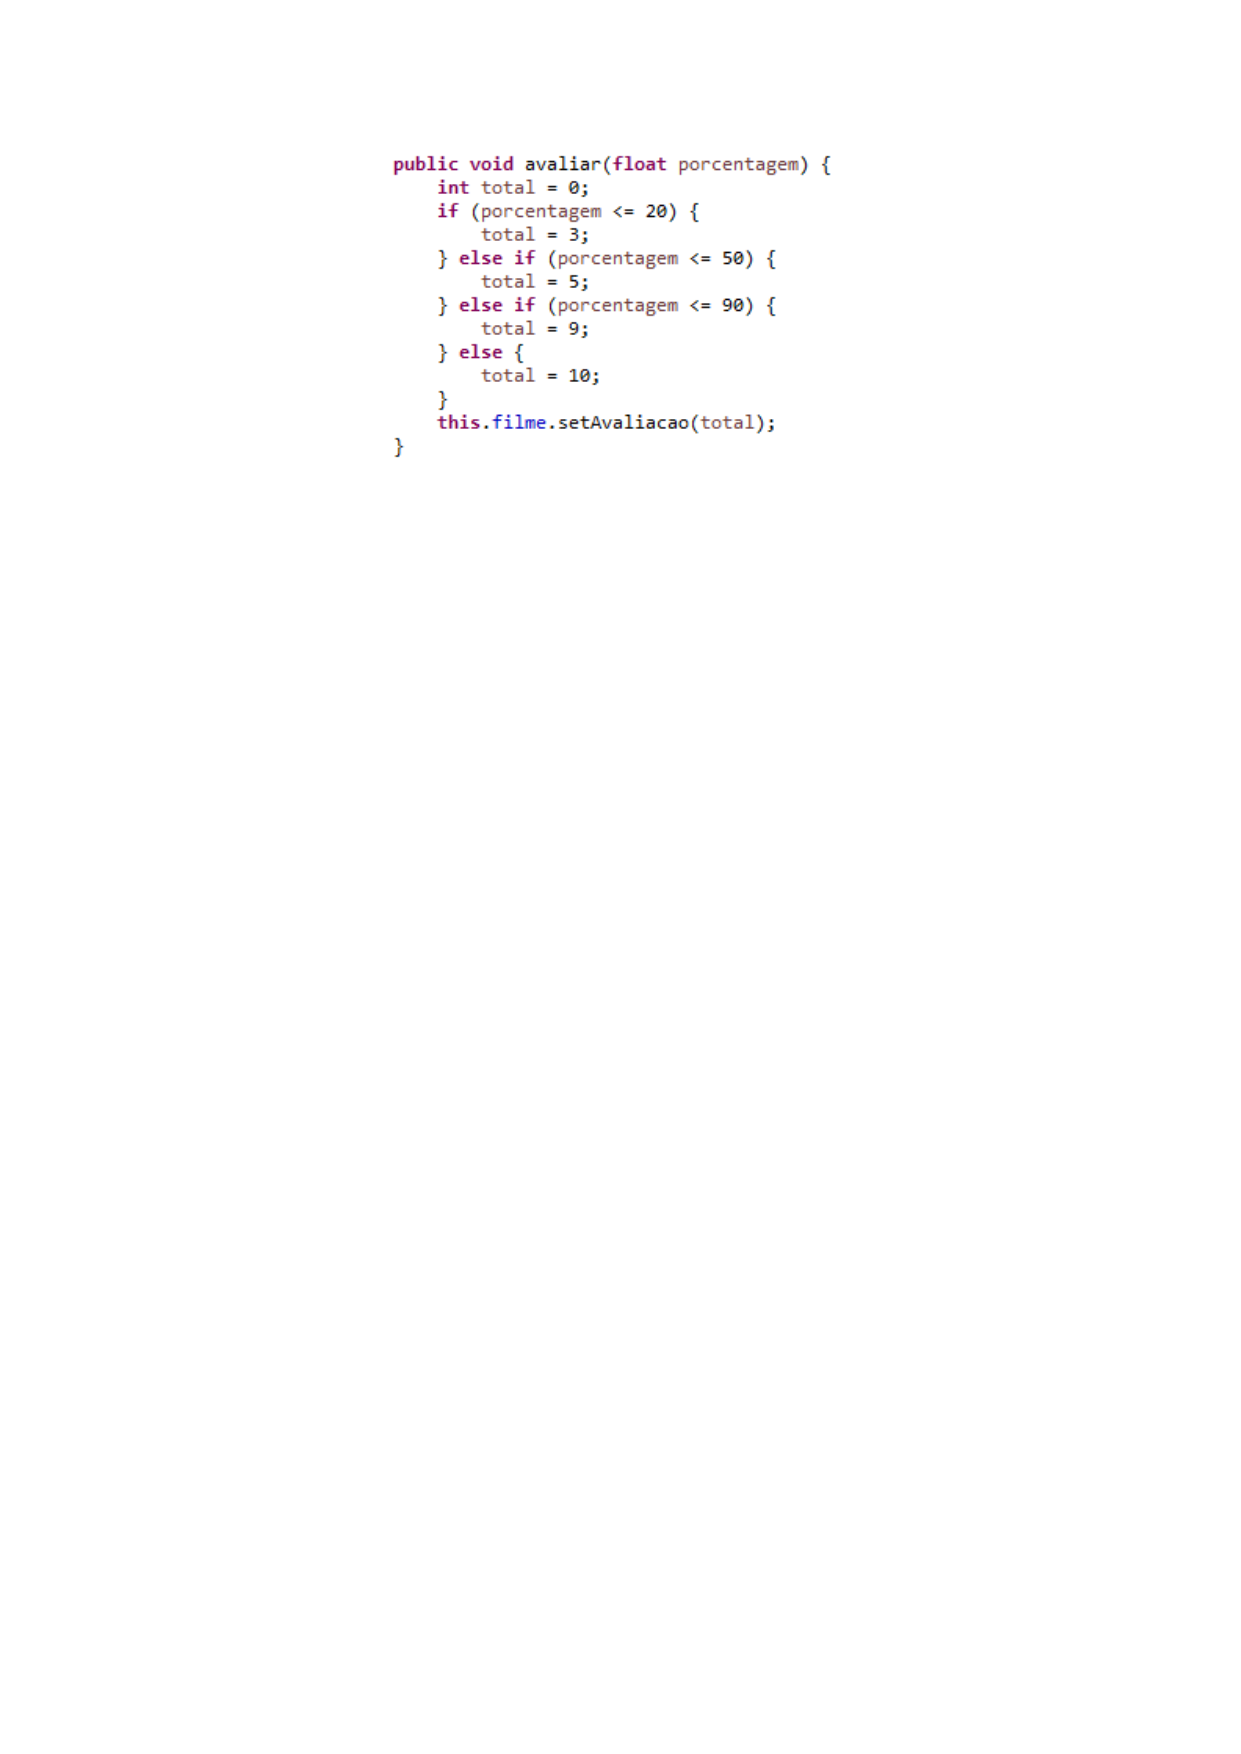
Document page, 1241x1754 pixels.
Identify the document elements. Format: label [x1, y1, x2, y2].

picture [384, 147, 857, 465]
